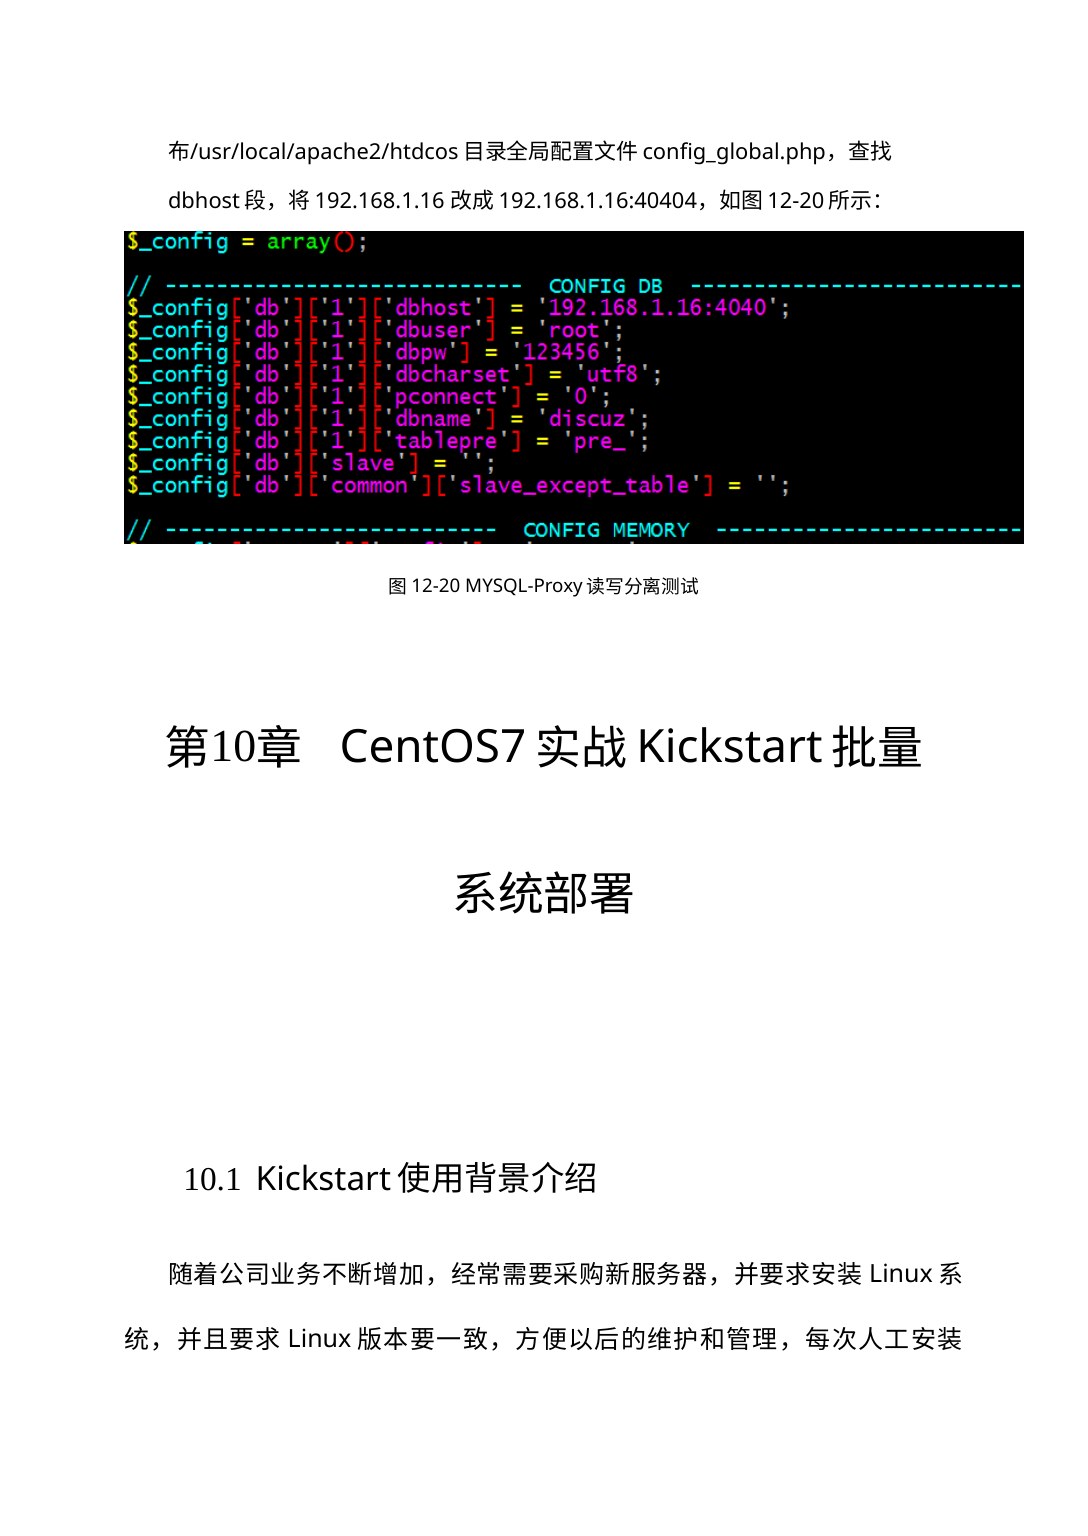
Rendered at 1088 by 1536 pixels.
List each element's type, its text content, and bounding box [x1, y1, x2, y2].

text 图12-20 MYSQL-Proxy读写分离测试 [124, 569, 963, 601]
picture [124, 231, 1024, 544]
subtitle Kickstart使用背景介绍 [183, 1152, 963, 1200]
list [124, 134, 963, 215]
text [124, 1240, 963, 1370]
subtitle CentOS7实战Kickstart批量 系统部署 [124, 696, 963, 940]
